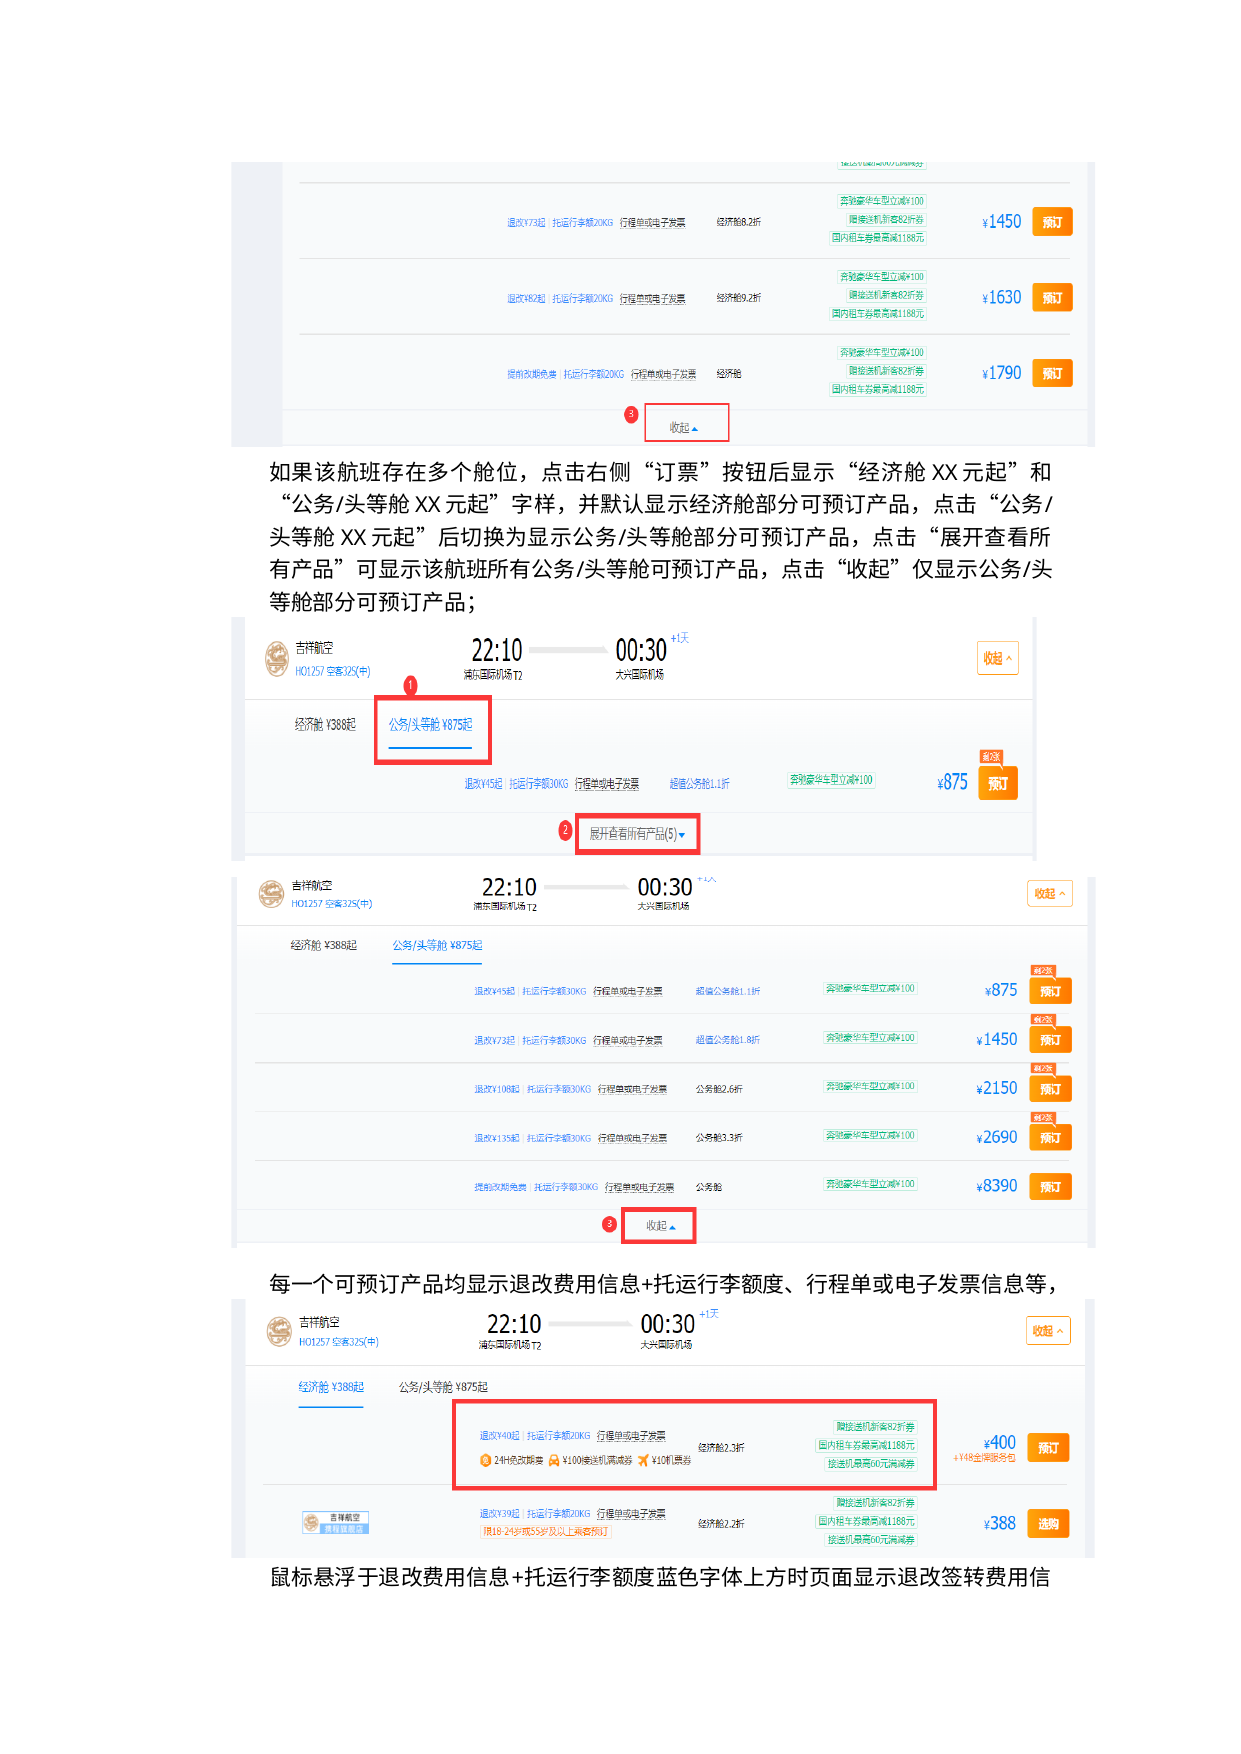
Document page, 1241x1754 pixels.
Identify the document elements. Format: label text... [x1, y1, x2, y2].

picture [231, 877, 1096, 1248]
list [269, 1559, 1053, 1592]
list 每一个可预订产品均显示退改费用信息+托运行李额度、行程单或电子发票信息等， [269, 1267, 1053, 1299]
list 如果该航班存在多个舱位，点击右侧“订票”按钮后显示“经济舱XX元起”和“公务/头等舱XX元起”字样，并默认显示经济舱部分可预订产品，点击“公务/头等舱XX元起”后切换为显示公务/头等舱部分可预订产品，点击“展开查看所有产品”可显示该航班所有公务/头等舱可预订产品，点击“收起”仅显示公务/头等舱部分可预订产品； [269, 454, 1053, 617]
picture [231, 617, 1037, 861]
picture [231, 1299, 1095, 1558]
picture [231, 162, 1096, 447]
